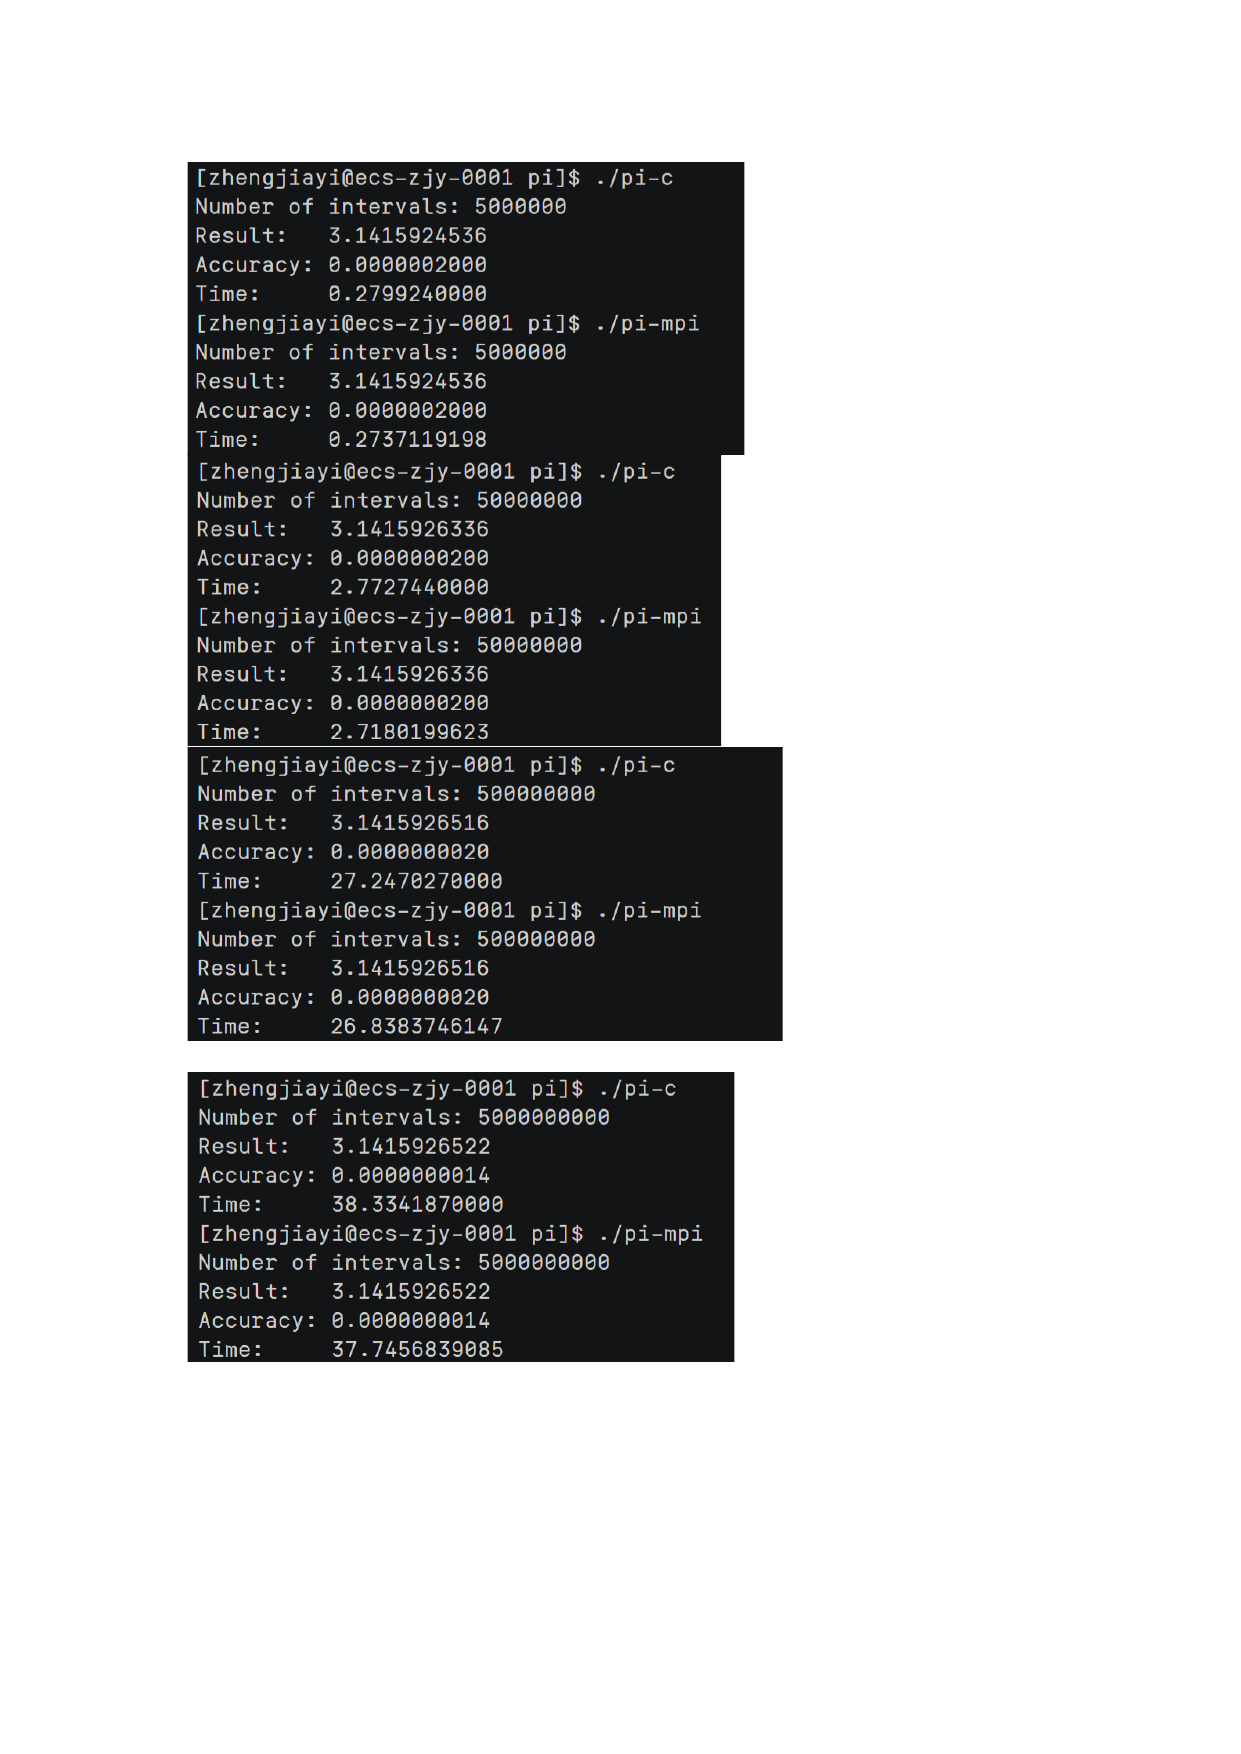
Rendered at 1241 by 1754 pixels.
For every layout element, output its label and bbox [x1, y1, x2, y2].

picture [187, 1072, 735, 1362]
picture [187, 162, 745, 746]
picture [187, 747, 783, 1041]
